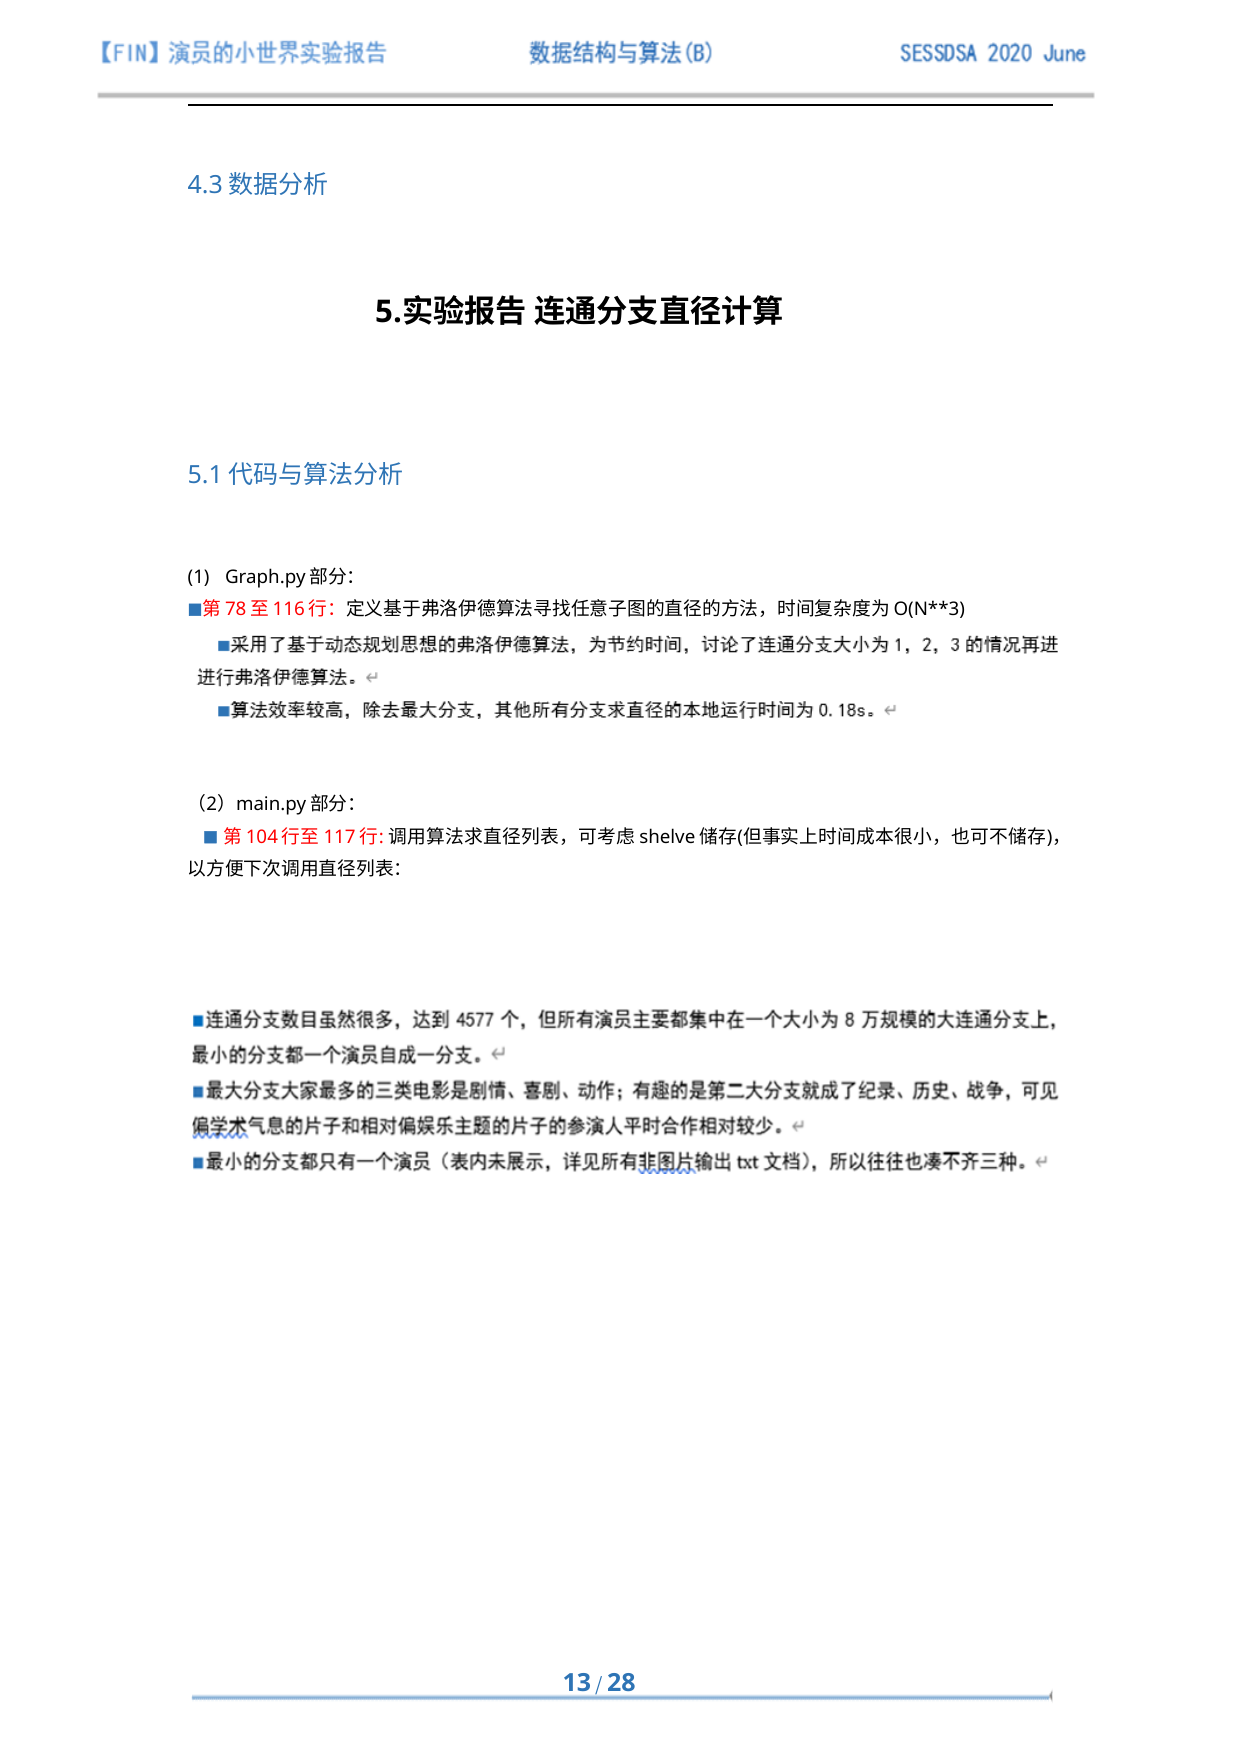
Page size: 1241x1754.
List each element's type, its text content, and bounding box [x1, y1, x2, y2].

subtitle 4.3数据分析 [187, 150, 1053, 215]
picture [187, 1684, 1053, 1708]
picture [95, 33, 1103, 108]
text ∎ 第104行至117行: 调用算法求直径列表，可考虑shelve储存(但事实上时间成本很小，也可不储存)，以方便下次调用直径列表： [187, 819, 1053, 884]
text （2）main.py部分： [187, 786, 1053, 819]
subtitle 5.实验报告 连通分支直径计算 [187, 277, 1053, 342]
list Graph.py部分： [187, 559, 1053, 591]
subtitle 5.1代码与算法分析 [187, 440, 1053, 505]
picture [192, 631, 1058, 729]
picture [192, 1006, 1066, 1174]
text ∎第78至116行：定义基于弗洛伊德算法寻找任意子图的直径的方法，时间复杂度为O(N**3) [187, 591, 1053, 624]
